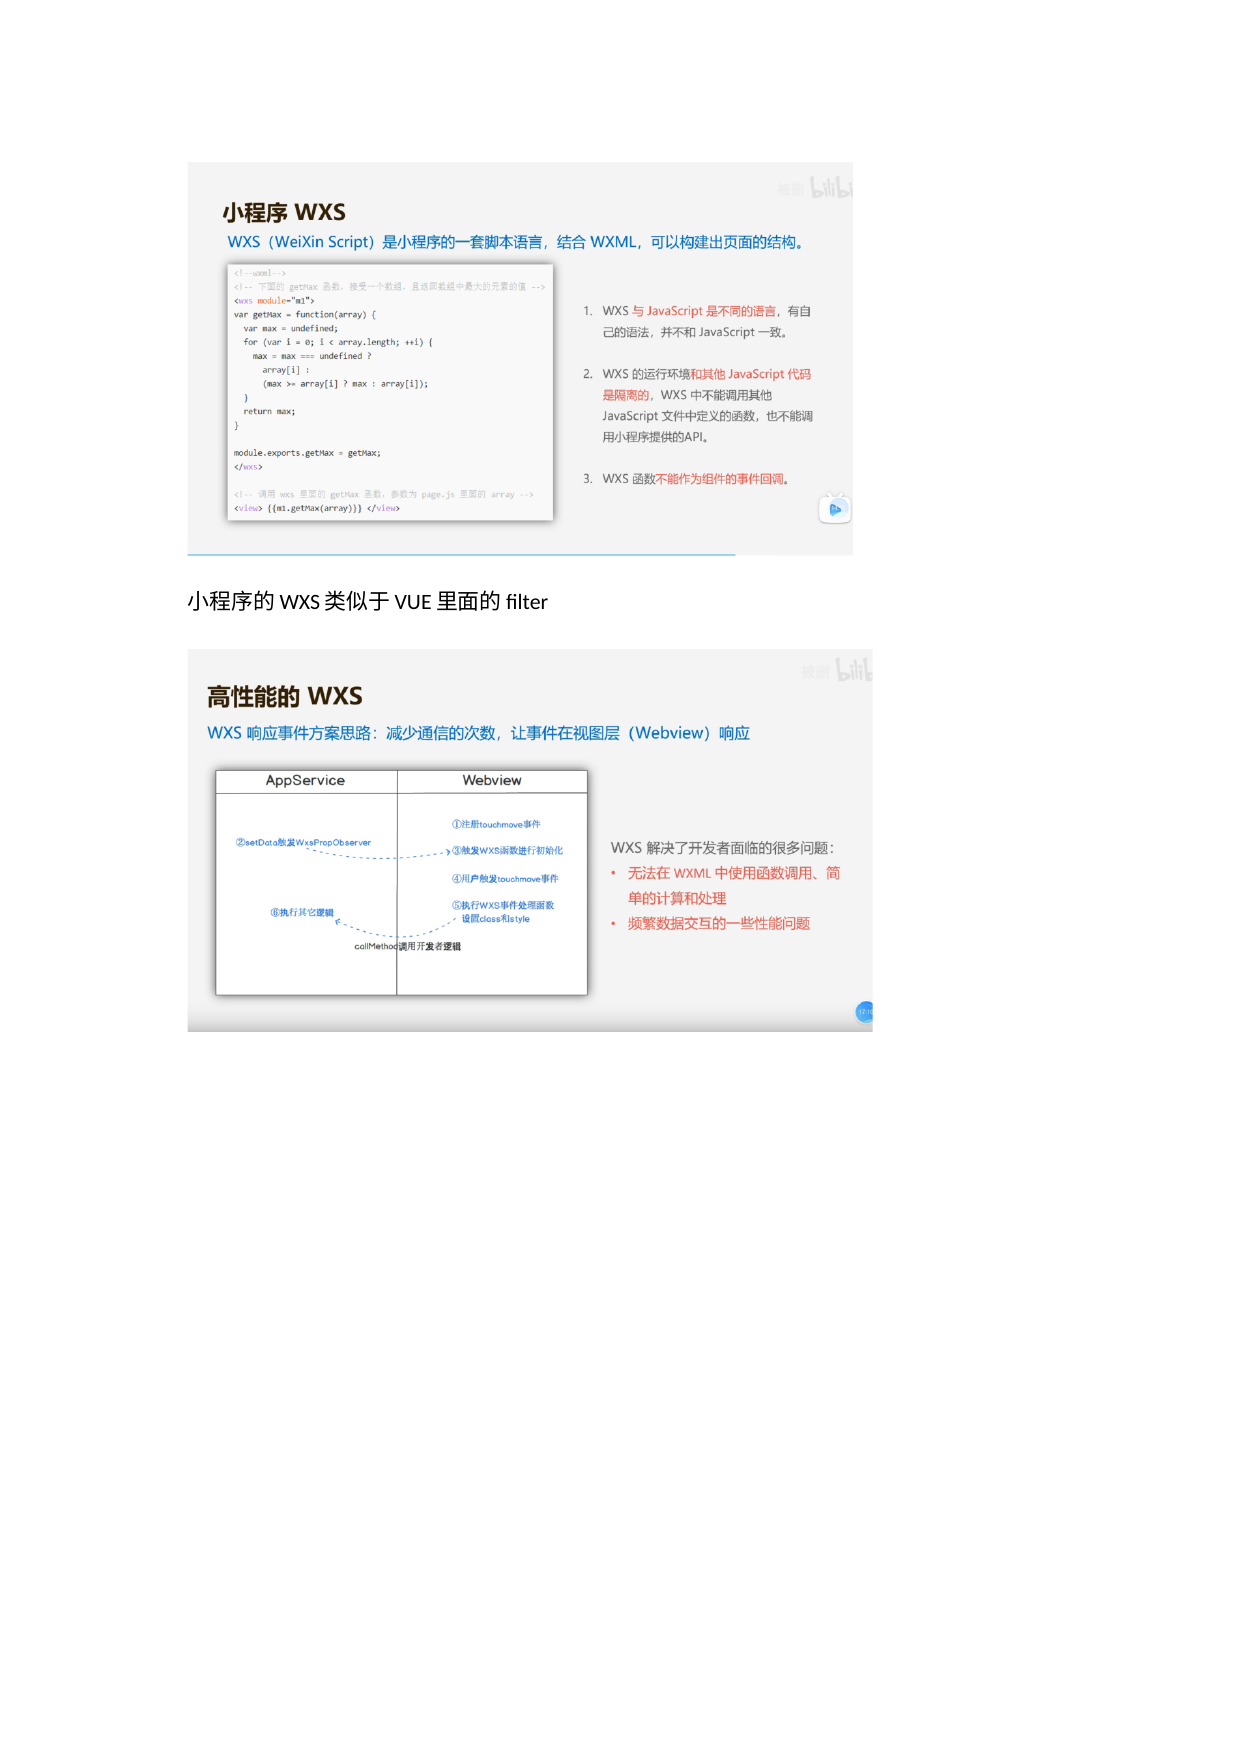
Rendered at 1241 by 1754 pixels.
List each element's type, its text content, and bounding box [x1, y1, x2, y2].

text 小程序的WXS类似于VUE里面的filter [187, 584, 1053, 617]
picture [187, 649, 873, 1032]
picture [187, 162, 853, 556]
